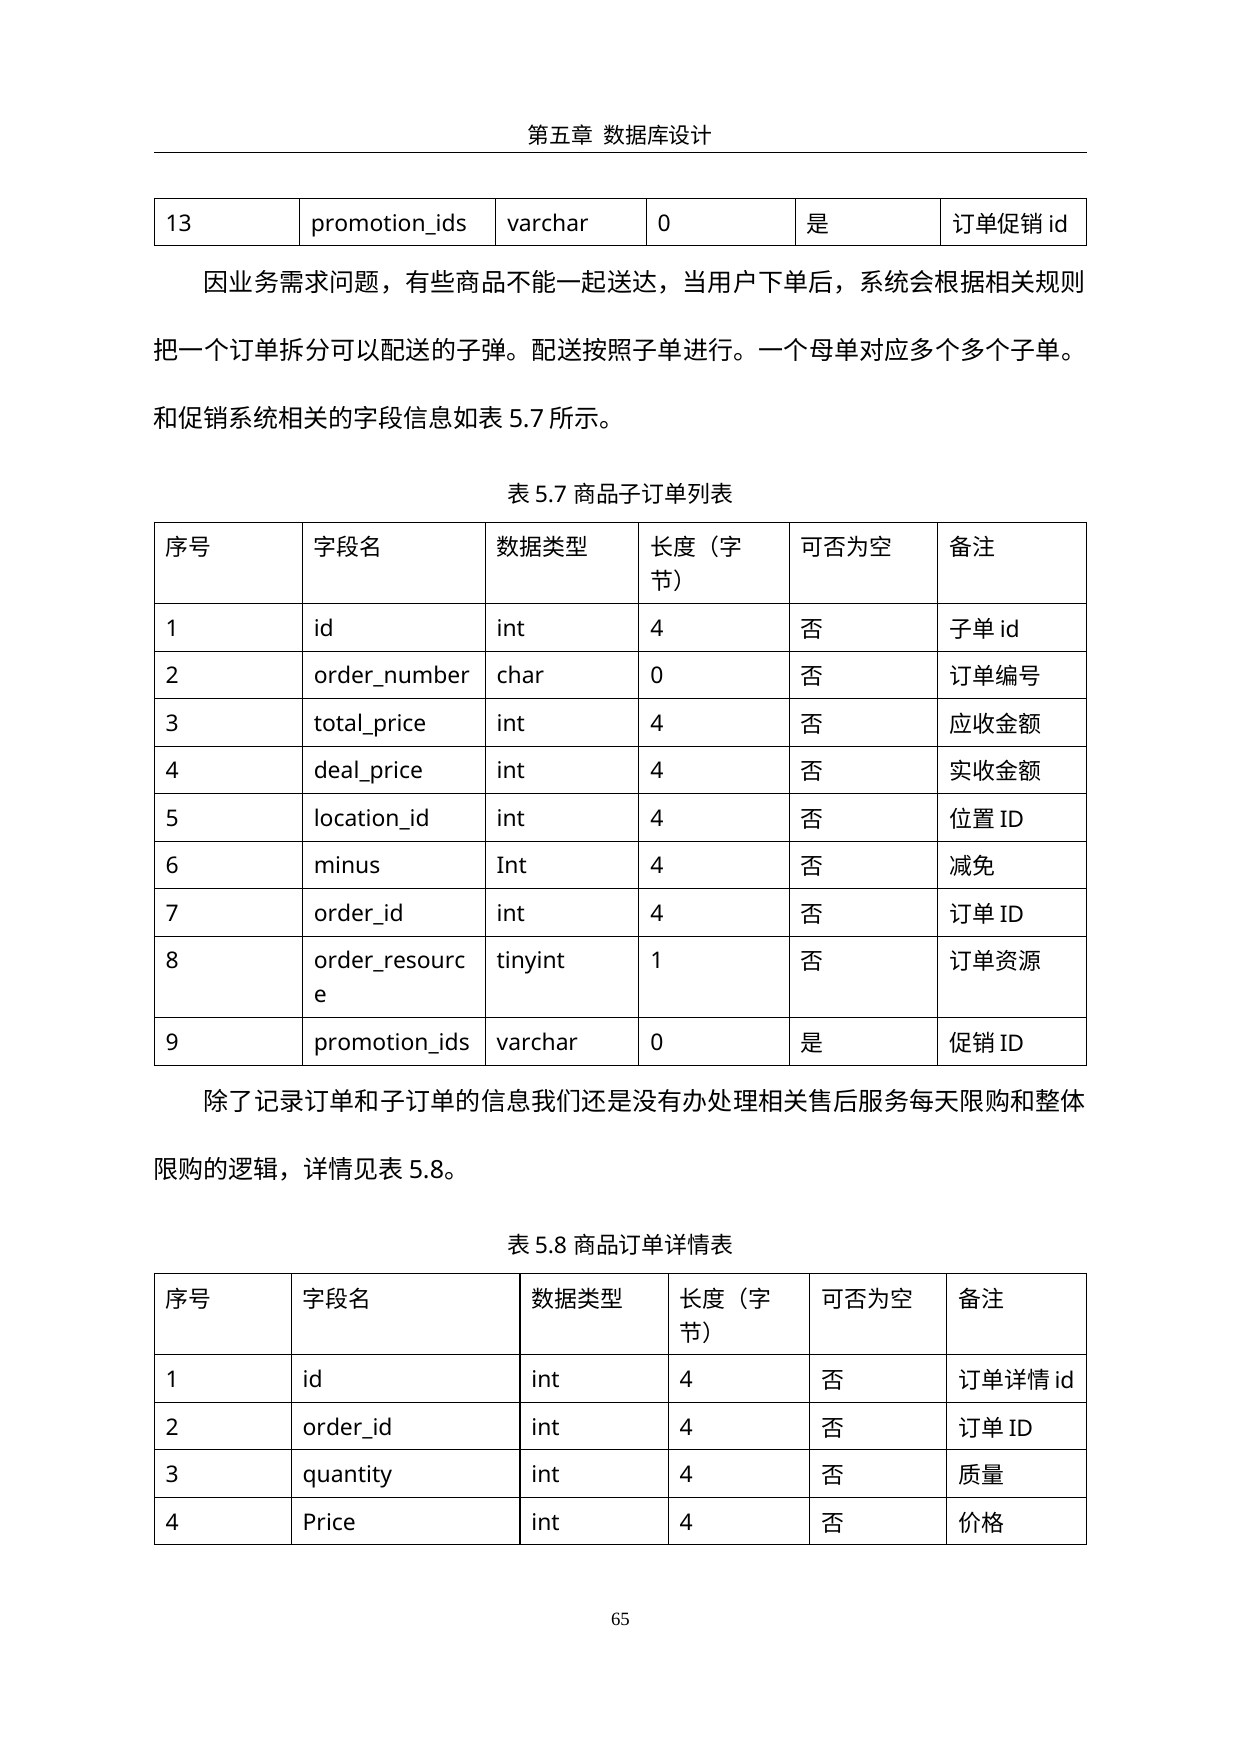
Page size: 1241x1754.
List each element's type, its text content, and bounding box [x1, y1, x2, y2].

table_cell int [521, 1403, 668, 1449]
table_cell 否 [810, 1498, 946, 1544]
table_cell order_number [303, 652, 485, 698]
table_cell 4 [639, 889, 789, 936]
table_cell 4 [669, 1403, 809, 1449]
table_cell 4 [669, 1450, 809, 1497]
table_cell 否 [790, 604, 937, 651]
table_cell promotion_ids [303, 1018, 485, 1064]
table_cell int [486, 604, 638, 651]
table_cell int [521, 1498, 668, 1544]
table_cell 订单编号 [938, 652, 1086, 698]
table_cell 2 [155, 1403, 291, 1449]
table_cell int [521, 1450, 668, 1497]
table_cell 9 [155, 1018, 302, 1064]
table_header 字段名 [303, 523, 485, 603]
text 除了记录订单和子订单的信息我们还是没有办处理相关售后服务每天限购和整体限购的逻辑，详情见表5.8。 [153, 1066, 1087, 1201]
table_header 可否为空 [810, 1274, 946, 1354]
table_cell 订单详情id [947, 1355, 1086, 1402]
table_cell 子单id [938, 604, 1086, 651]
table_cell varchar [486, 1018, 638, 1064]
table_cell minus [303, 842, 485, 888]
table_header 序号 [155, 523, 302, 603]
table_cell 3 [155, 699, 302, 746]
table_cell 4 [639, 794, 789, 841]
table_cell 否 [790, 937, 937, 1017]
table_cell 订单资源 [938, 937, 1086, 1017]
table_cell 0 [647, 199, 795, 245]
table_cell 4 [669, 1355, 809, 1402]
table_header 长度（字节） [639, 523, 789, 603]
text 因业务需求问题，有些商品不能一起送达，当用户下单后，系统会根据相关规则把一个订单拆分可以配送的子弹。配送按照子单进行。一个母单对应多个多个子单。和促销系统相关的字段信息如表5.7所示。 [153, 246, 1087, 450]
table_cell total_price [303, 699, 485, 746]
table_cell 是 [796, 199, 940, 245]
table_cell id [292, 1355, 519, 1402]
table_cell 应收金额 [938, 699, 1086, 746]
table_cell char [486, 652, 638, 698]
table_cell 否 [790, 889, 937, 936]
table_cell 4 [669, 1498, 809, 1544]
table_cell order_id [292, 1403, 519, 1449]
table_cell 4 [639, 842, 789, 888]
table_cell 8 [155, 937, 302, 1017]
table_cell 1 [155, 604, 302, 651]
table_cell 否 [810, 1450, 946, 1497]
table_cell varchar [496, 199, 646, 245]
table_cell id [303, 604, 485, 651]
table_cell 6 [155, 842, 302, 888]
table_cell 减免 [938, 842, 1086, 888]
table_header 序号 [155, 1274, 291, 1354]
table_cell 2 [155, 652, 302, 698]
table_cell 13 [155, 199, 299, 245]
table_cell int [486, 889, 638, 936]
table_cell 质量 [947, 1450, 1086, 1497]
table_cell 7 [155, 889, 302, 936]
table_header 可否为空 [790, 523, 937, 603]
table_cell location_id [303, 794, 485, 841]
table_cell promotion_ids [300, 199, 495, 245]
table_cell 否 [790, 794, 937, 841]
table_cell 订单促销id [941, 199, 1086, 245]
table_cell 4 [155, 747, 302, 793]
table_cell 实收金额 [938, 747, 1086, 793]
table_cell 1 [639, 937, 789, 1017]
table_cell 价格 [947, 1498, 1086, 1544]
table_cell 5 [155, 794, 302, 841]
table_cell Price [292, 1498, 519, 1544]
table_cell 4 [639, 699, 789, 746]
table_cell 0 [639, 652, 789, 698]
table_cell 位置ID [938, 794, 1086, 841]
table_cell int [521, 1355, 668, 1402]
table_header 备注 [938, 523, 1086, 603]
table_cell 4 [639, 747, 789, 793]
table_cell int [486, 794, 638, 841]
table_cell int [486, 747, 638, 793]
table_cell order_id [303, 889, 485, 936]
table_cell 否 [790, 652, 937, 698]
table_header 长度（字节） [669, 1274, 809, 1354]
table_cell 订单ID [947, 1403, 1086, 1449]
table_cell 是 [790, 1018, 937, 1064]
table_cell 4 [639, 604, 789, 651]
table_cell 否 [790, 699, 937, 746]
table_cell 3 [155, 1450, 291, 1497]
table_cell quantity [292, 1450, 519, 1497]
table_cell 1 [155, 1355, 291, 1402]
table_header 字段名 [292, 1274, 519, 1354]
text 表5.8 商品订单详情表 [153, 1226, 1087, 1260]
table_header 数据类型 [486, 523, 638, 603]
table_header 数据类型 [521, 1274, 668, 1354]
table_cell 否 [790, 842, 937, 888]
table_cell 订单ID [938, 889, 1086, 936]
table_cell 4 [155, 1498, 291, 1544]
table_cell 促销ID [938, 1018, 1086, 1064]
table_cell 否 [810, 1403, 946, 1449]
table_cell tinyint [486, 937, 638, 1017]
table_header 备注 [947, 1274, 1086, 1354]
table_cell 0 [639, 1018, 789, 1064]
table_cell 否 [810, 1355, 946, 1402]
text 表5.7 商品子订单列表 [153, 475, 1087, 509]
table_cell order_resource [303, 937, 485, 1017]
table_cell int [486, 699, 638, 746]
table_cell Int [486, 842, 638, 888]
table_cell 否 [790, 747, 937, 793]
table_cell deal_price [303, 747, 485, 793]
